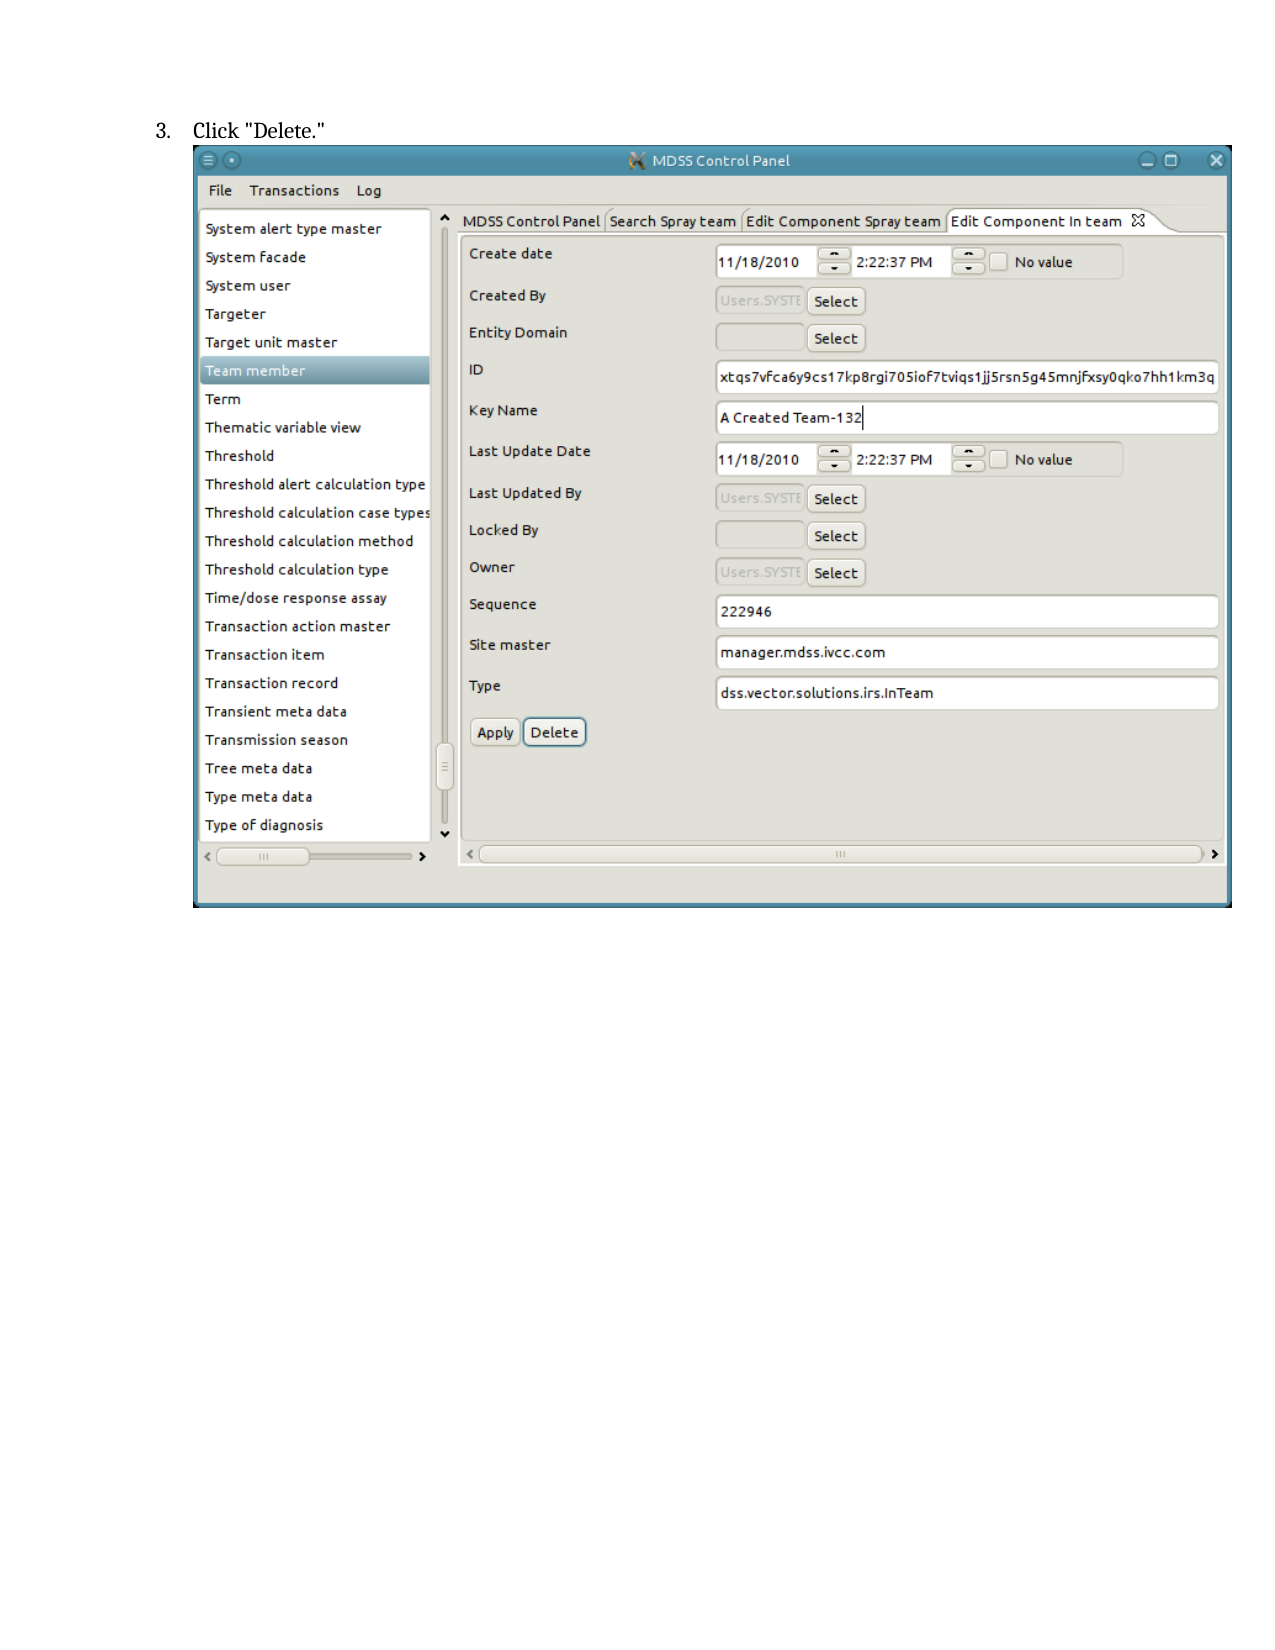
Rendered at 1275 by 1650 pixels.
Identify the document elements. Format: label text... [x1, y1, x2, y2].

picture [193, 145, 1232, 908]
